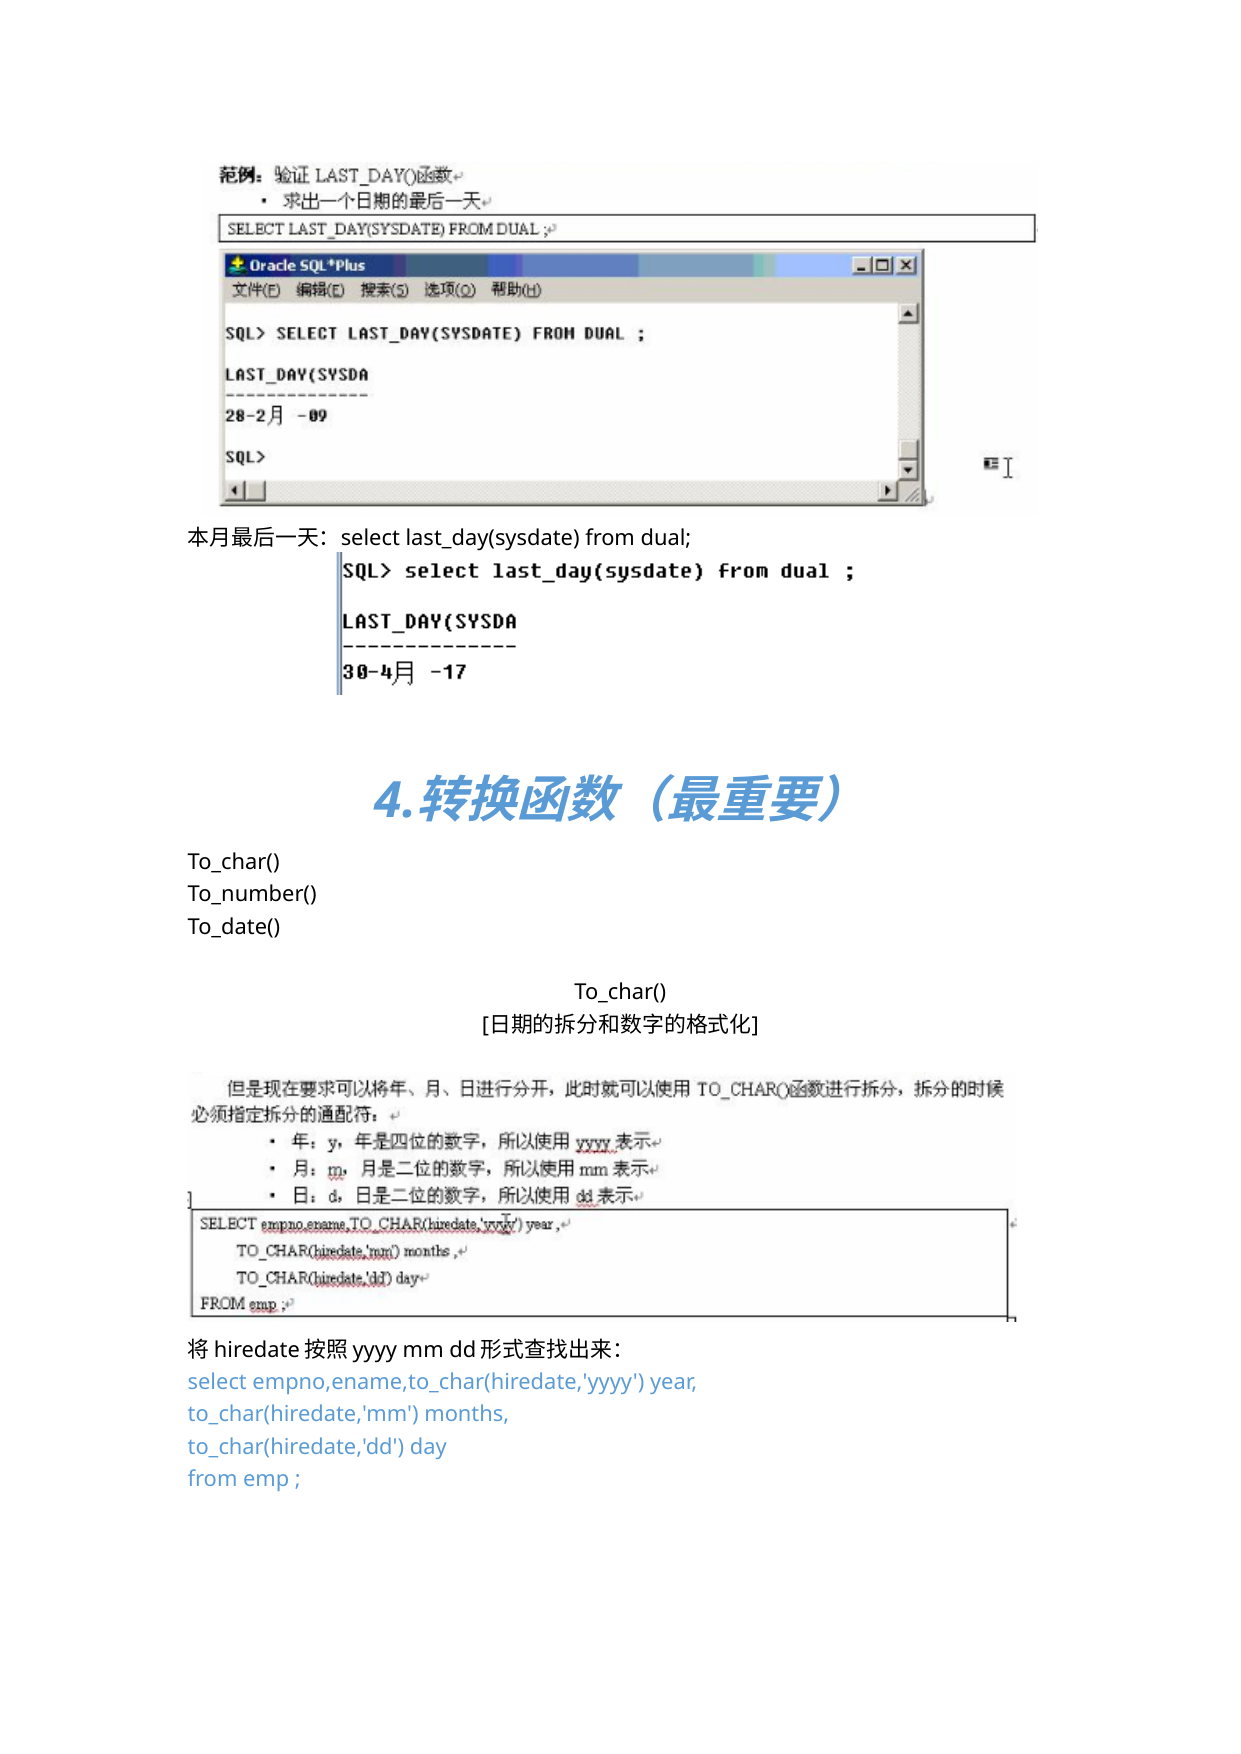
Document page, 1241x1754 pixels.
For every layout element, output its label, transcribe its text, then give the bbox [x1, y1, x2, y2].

list to_char(hiredate,'mm') months, [187, 1397, 1053, 1429]
list 将hiredate按照yyyy mm dd形式查找出来： [187, 1332, 1053, 1364]
list select empno,ename,to_char(hiredate,'yyyy') year, [187, 1364, 1053, 1397]
list 转换函数（最重要） [187, 747, 1053, 844]
list 本月最后一天：select last_day(sysdate) from dual; [187, 519, 1053, 552]
list To_number() [187, 877, 1053, 909]
list [日期的拆分和数字的格式化] [187, 1007, 1053, 1039]
list To_char() [187, 844, 1053, 877]
list to_char(hiredate,'dd') day [187, 1429, 1053, 1462]
picture [336, 552, 904, 695]
picture [202, 162, 1038, 516]
picture [187, 1072, 1018, 1322]
list To_char() [187, 974, 1053, 1007]
list To_date() [187, 909, 1053, 942]
list from emp ; [187, 1462, 1053, 1494]
